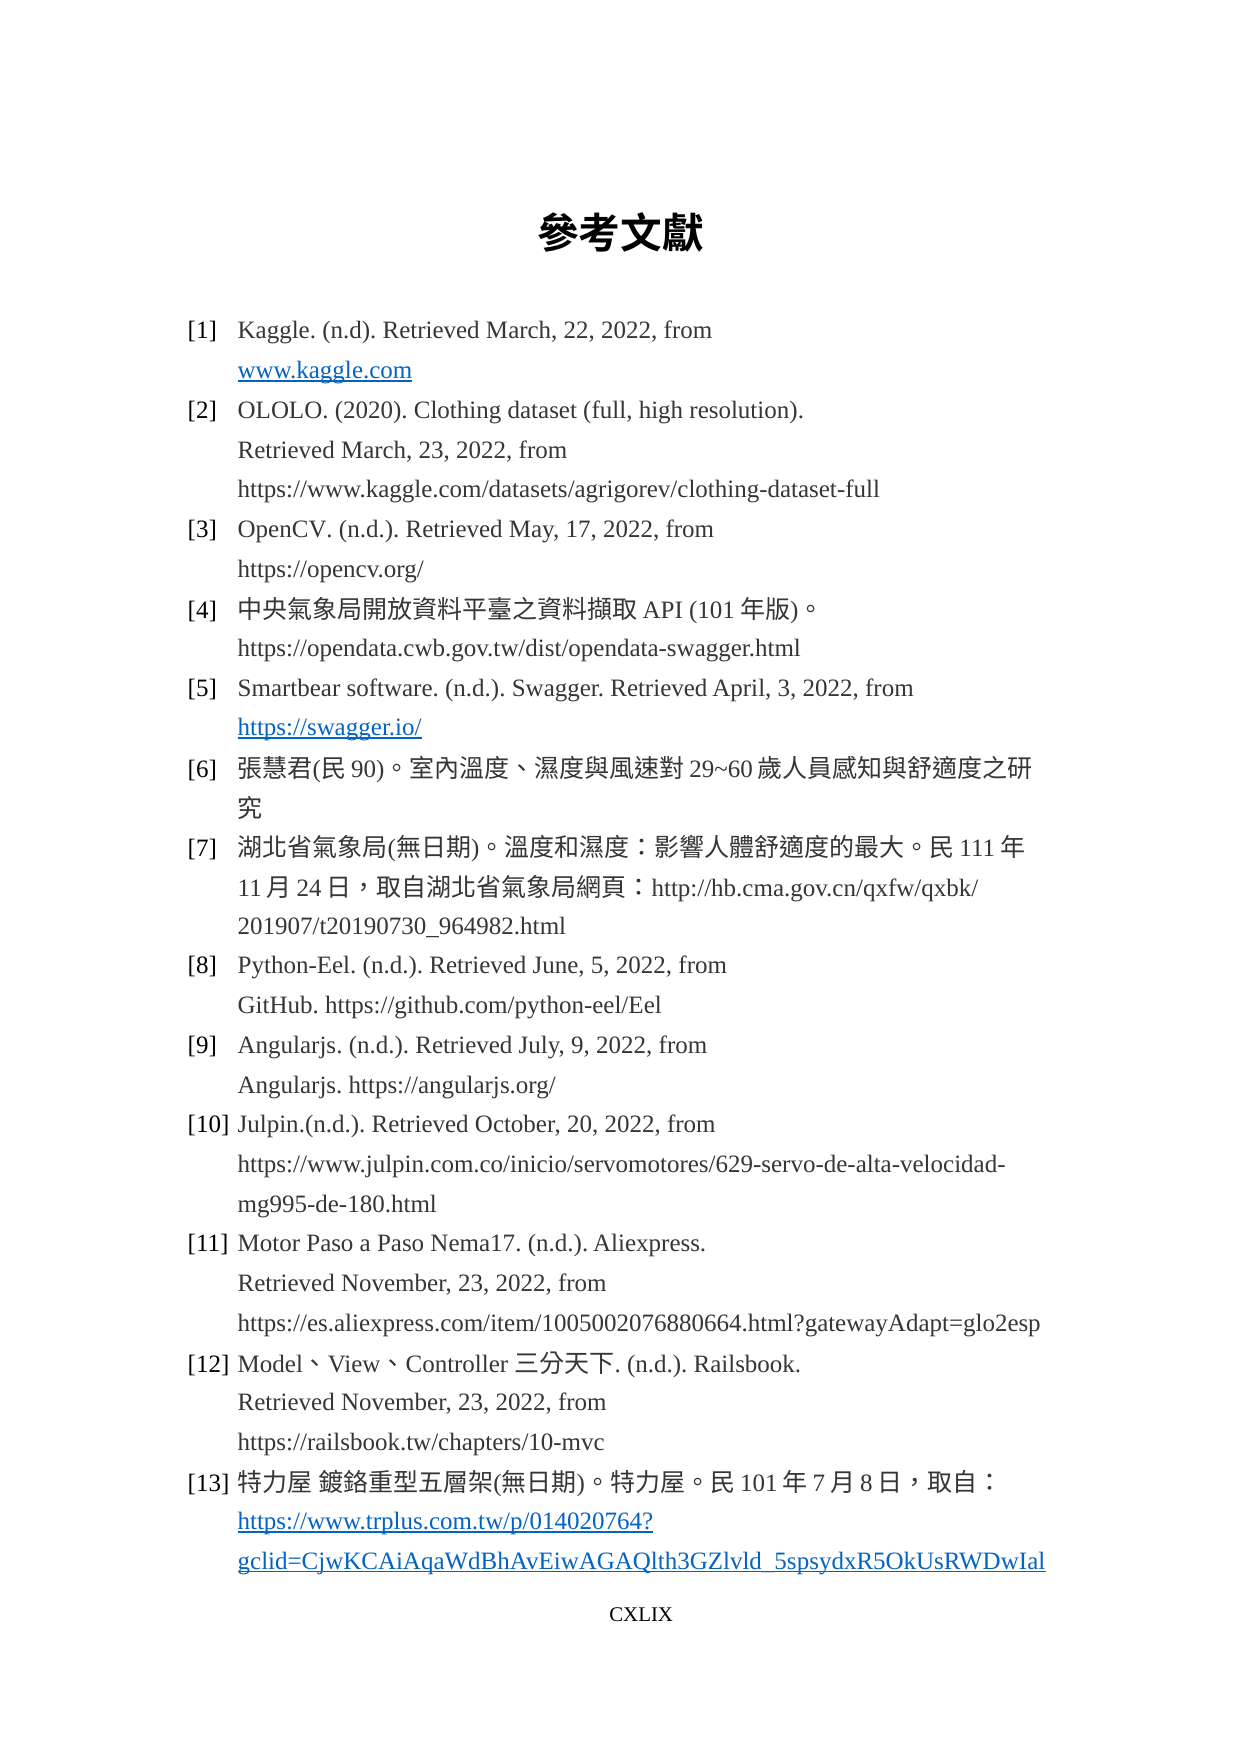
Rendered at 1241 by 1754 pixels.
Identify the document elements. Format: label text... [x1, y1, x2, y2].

list Kaggle. (n.d). Retrieved March, 22, 2022, from www.kaggle.com [187, 310, 1053, 389]
list 參考文獻 [187, 191, 1053, 271]
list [187, 1461, 1053, 1580]
list 湖北省氣象局(無日期)。溫度和濕度：影響人體舒適度的最大。民111年11月24日，取自湖北省氣象局網頁：http://hb.cma.gov.cn/qxfw/qxbk/201907/t20190730_964982.html [187, 826, 1053, 945]
list OpenCV. (n.d.). Retrieved May, 17, 2022, from https://opencv.org/ [187, 509, 1053, 588]
list 張慧君(民90)。室內溫度、濕度與風速對29~60歲人員感知與舒適度之研究 [187, 747, 1053, 826]
list 中央氣象局開放資料平臺之資料擷取API (101年版)。 [187, 588, 1053, 628]
list https://opendata.cwb.gov.tw/dist/opendata-swagger.html [237, 628, 1053, 667]
list Motor Paso a Paso Nema17. (n.d.). Aliexpress. Retrieved November, 23, 2022, from https://es.aliexpress.com/item/1005002076880664.html?gatewayAdapt=glo2esp [187, 1223, 1053, 1342]
list Python-Eel. (n.d.). Retrieved June, 5, 2022, from GitHub. https://github.com/python-eel/Eel [187, 945, 1053, 1024]
list Angularjs. (n.d.). Retrieved July, 9, 2022, from Angularjs. https://angularjs.org/ [187, 1024, 1053, 1104]
list Model、View、Controller 三分天下. (n.d.). Railsbook. Retrieved November, 23, 2022, from https://railsbook.tw/chapters/10-mvc [187, 1342, 1053, 1461]
list OLOLO. (2020). Clothing dataset (full, high resolution). Retrieved March, 23, 2022, from https://www.kaggle.com/datasets/agrigorev/clothing-dataset-full [187, 389, 1053, 509]
list Smartbear software. (n.d.). Swagger. Retrieved April, 3, 2022, from https://swagger.io/ [187, 667, 1053, 747]
list Julpin.(n.d.). Retrieved October, 20, 2022, from https://www.julpin.com.co/inicio/servomotores/629-servo-de-alta-velocidad-mg995-de-180.html [187, 1104, 1053, 1223]
